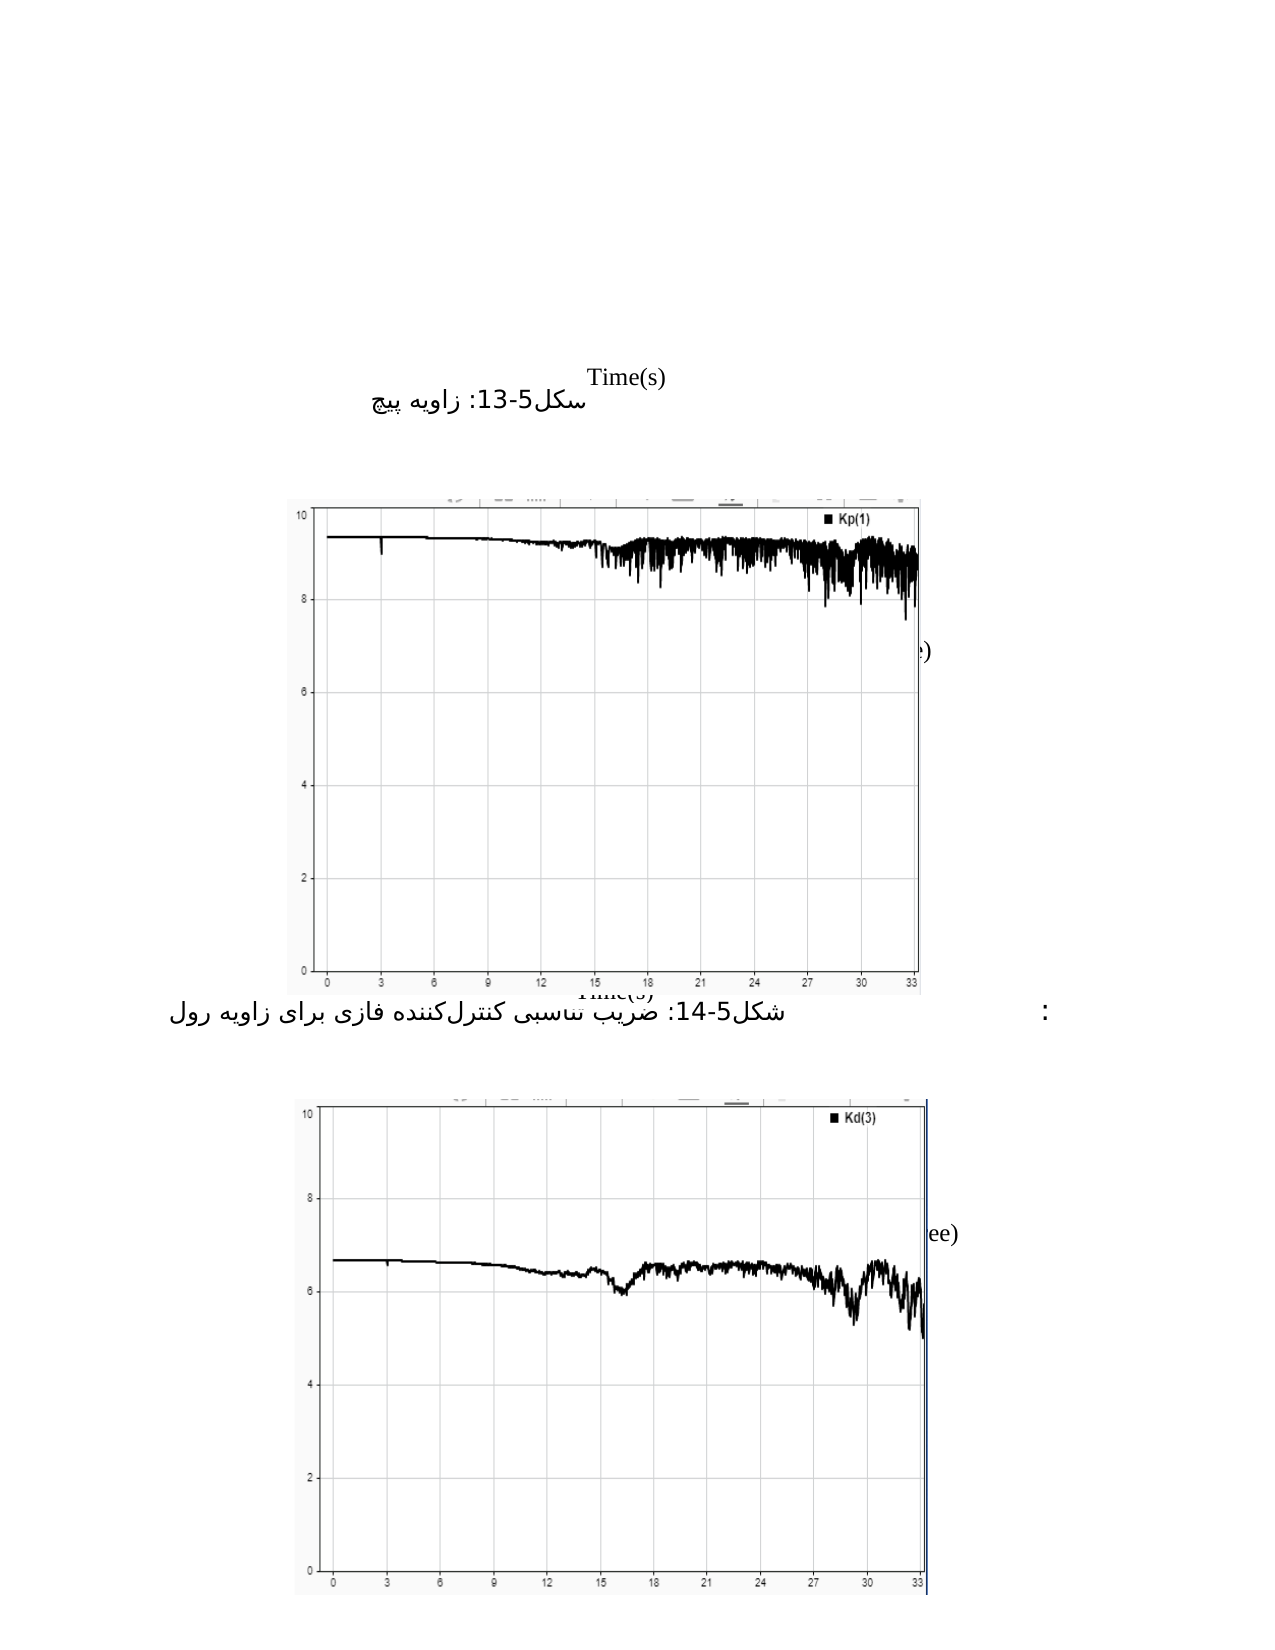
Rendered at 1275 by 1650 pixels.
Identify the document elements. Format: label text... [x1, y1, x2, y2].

text : شکل5-14: ضریب تناسبی کنترل‌کننده فازی برای زاویه رول [150, 993, 1125, 1027]
picture [294, 1099, 928, 1595]
text شکل5-13: زاویه پیچ [150, 385, 1125, 414]
picture [287, 499, 921, 995]
